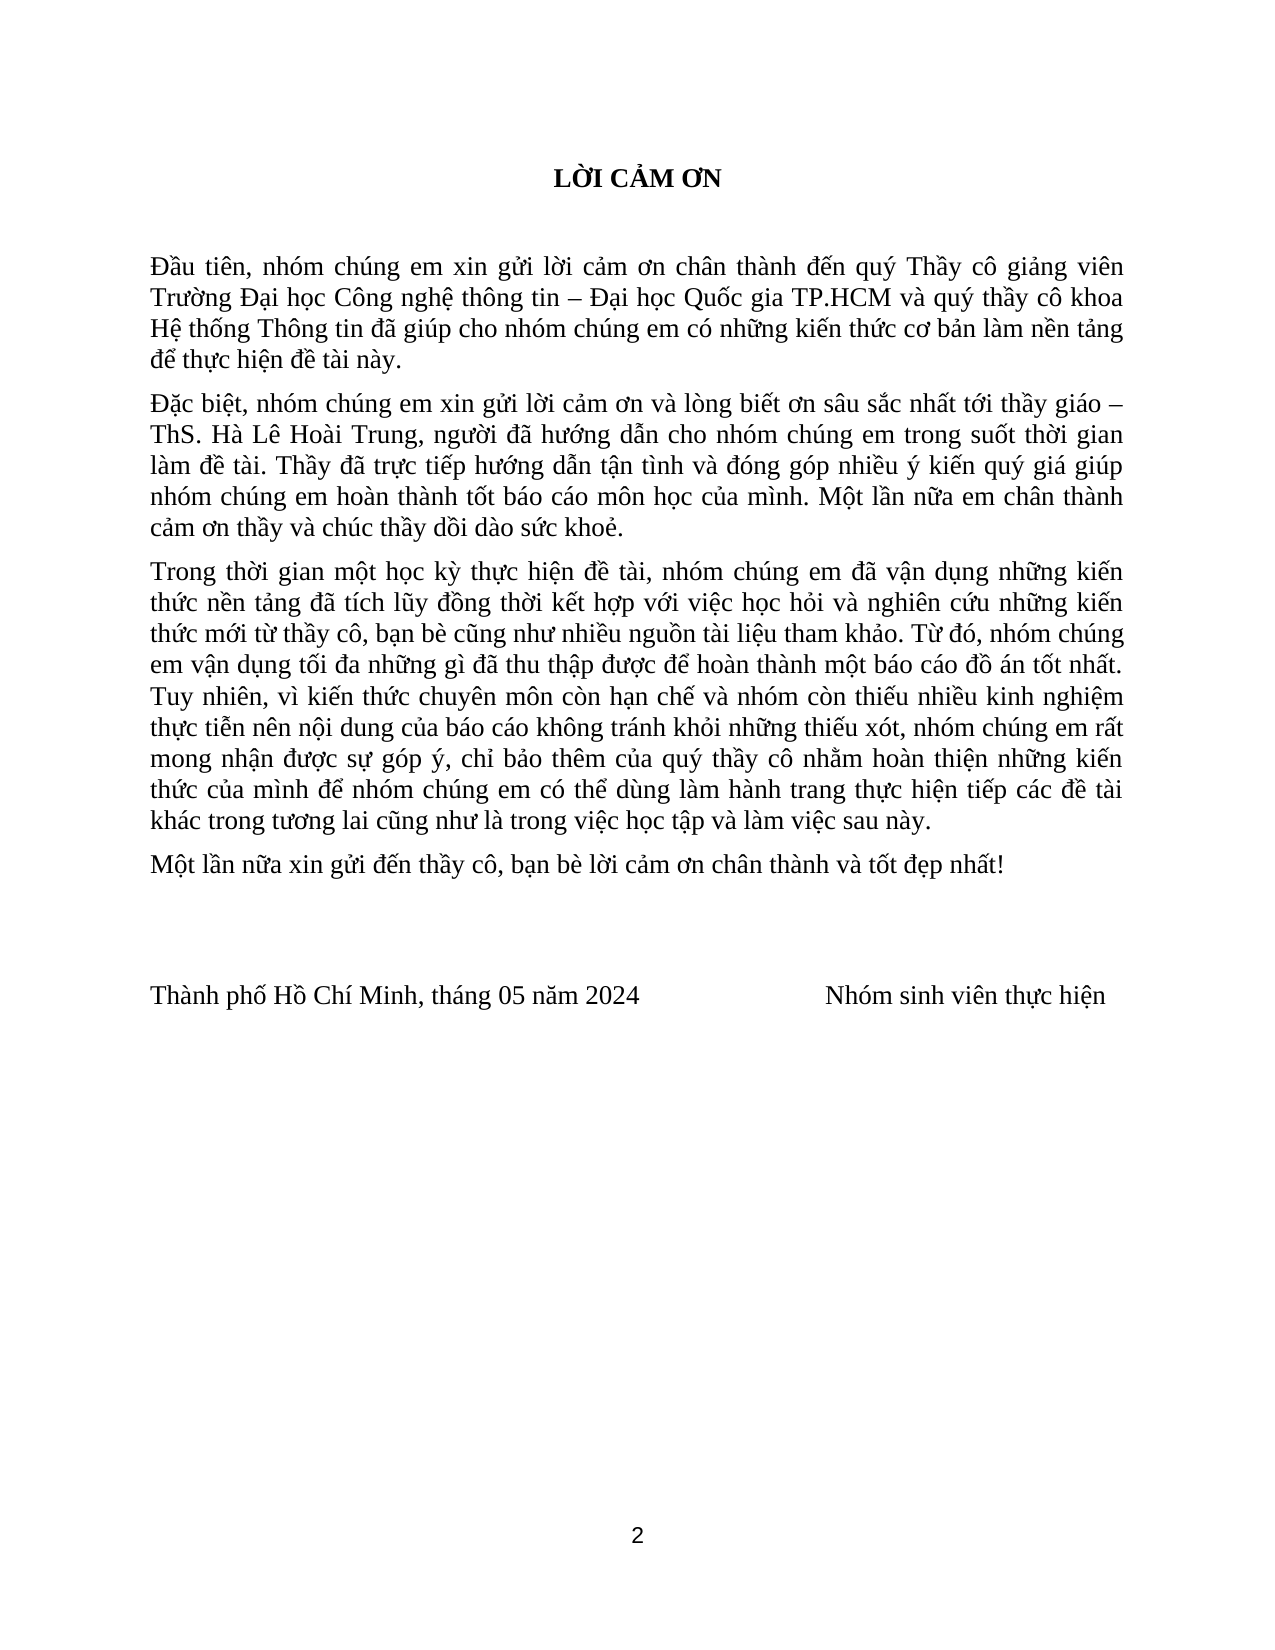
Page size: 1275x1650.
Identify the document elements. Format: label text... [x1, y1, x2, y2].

text LỜI CẢM ƠN [150, 162, 1125, 194]
text Thành phố Hồ Chí Minh, tháng 05 năm 2024 Nhóm sinh viên thực hiện [150, 979, 1125, 1010]
text Đầu tiên, nhóm chúng em xin gửi lời cảm ơn chân thành đến quý Thầy cô giảng viên Trường Đại học Công nghệ thông tin – Đại học Quốc gia TP.HCM và quý thầy cô khoa Hệ thống Thông tin đã giúp cho nhóm chúng em có những kiến thức cơ bản làm nền tảng để thực hiện đề tài này. [150, 250, 1125, 374]
text Trong thời gian một học kỳ thực hiện đề tài, nhóm chúng em đã vận dụng những kiến thức nền tảng đã tích lũy đồng thời kết hợp với việc học hỏi và nghiên cứu những kiến thức mới từ thầy cô, bạn bè cũng như nhiều nguồn tài liệu tham khảo. Từ đó, nhóm chúng em vận dụng tối đa những gì đã thu thập được để hoàn thành một báo cáo đồ án tốt nhất. Tuy nhiên, vì kiến thức chuyên môn còn hạn chế và nhóm còn thiếu nhiều kinh nghiệm thực tiễn nên nội dung của báo cáo không tránh khỏi những thiếu xót, nhóm chúng em rất mong nhận được sự góp ý, chỉ bảo thêm của quý thầy cô nhằm hoàn thiện những kiến thức của mình để nhóm chúng em có thể dùng làm hành trang thực hiện tiếp các đề tài khác trong tương lai cũng như là trong việc học tập và làm việc sau này. [150, 555, 1125, 835]
text Một lần nữa xin gửi đến thầy cô, bạn bè lời cảm ơn chân thành và tốt đẹp nhất! [150, 848, 1125, 879]
text Đặc biệt, nhóm chúng em xin gửi lời cảm ơn và lòng biết ơn sâu sắc nhất tới thầy giáo – ThS. Hà Lê Hoài Trung, người đã hướng dẫn cho nhóm chúng em trong suốt thời gian làm đề tài. Thầy đã trực tiếp hướng dẫn tận tình và đóng góp nhiều ý kiến quý giá giúp nhóm chúng em hoàn thành tốt báo cáo môn học của mình. Một lần nữa em chân thành cảm ơn thầy và chúc thầy dồi dào sức khoẻ. [150, 387, 1125, 543]
